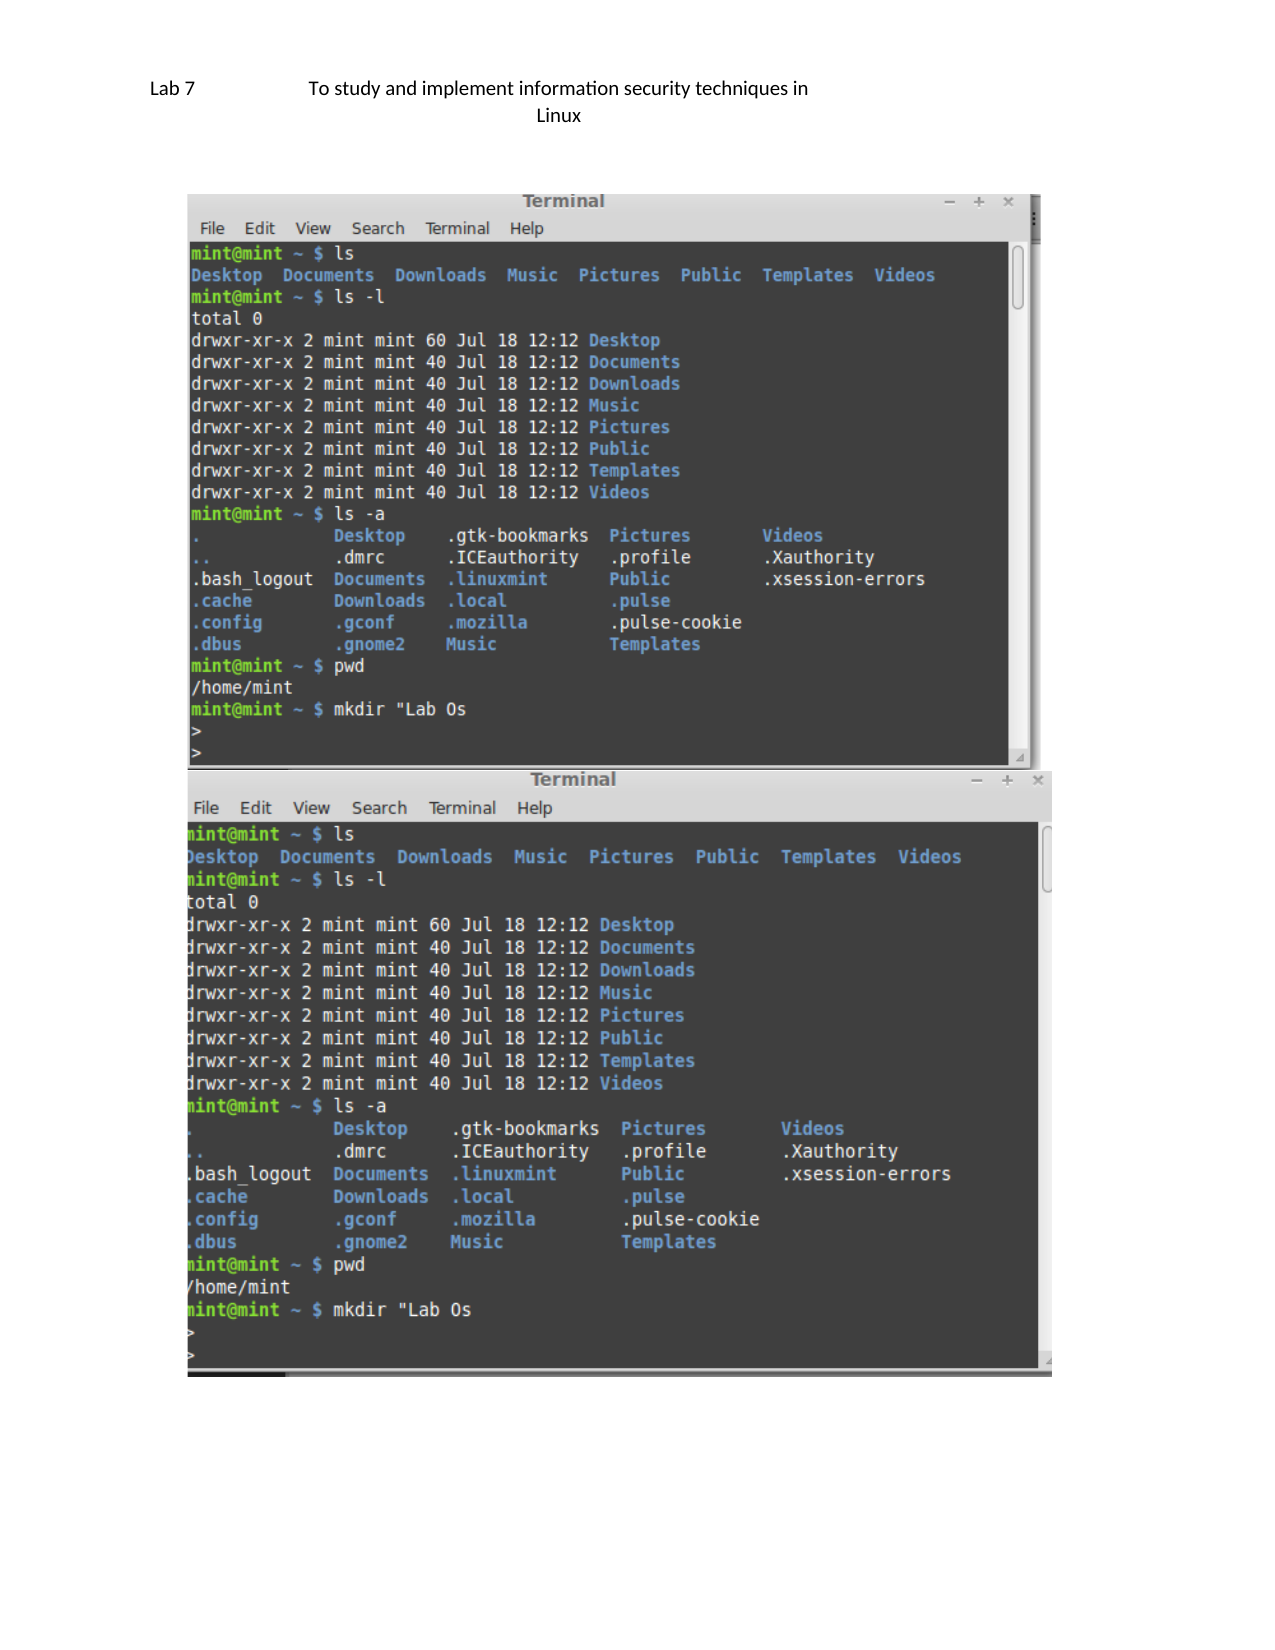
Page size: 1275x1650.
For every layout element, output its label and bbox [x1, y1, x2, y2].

picture [187, 194, 1041, 770]
picture [187, 771, 1052, 1377]
